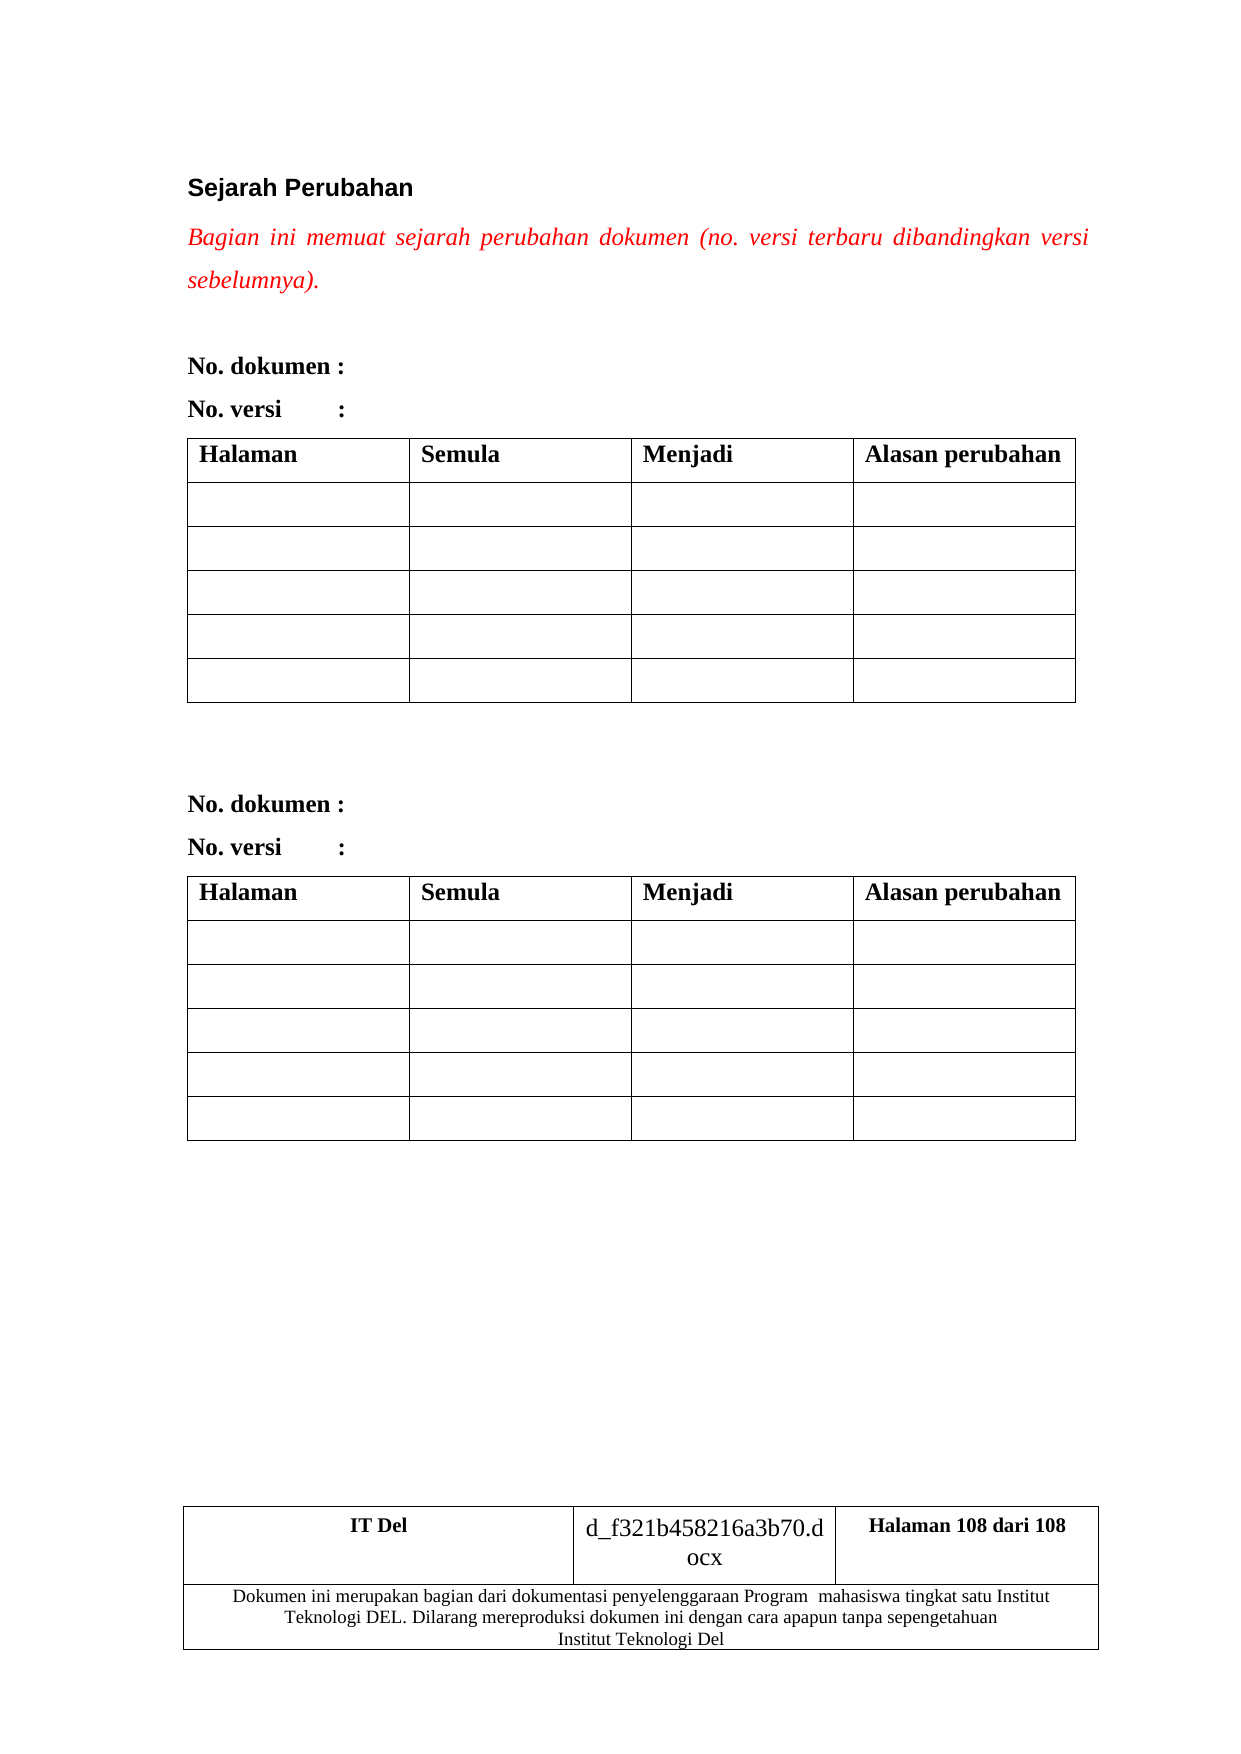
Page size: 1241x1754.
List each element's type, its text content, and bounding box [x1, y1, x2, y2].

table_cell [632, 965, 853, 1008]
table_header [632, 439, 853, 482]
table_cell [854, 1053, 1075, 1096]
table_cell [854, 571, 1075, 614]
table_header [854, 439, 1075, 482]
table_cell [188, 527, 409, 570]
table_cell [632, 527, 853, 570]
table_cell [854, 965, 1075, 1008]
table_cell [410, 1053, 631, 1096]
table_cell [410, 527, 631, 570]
text Bagian ini memuat sejarah perubahan dokumen (no. versi terbaru dibandingkan versi sebelumnya). [187, 222, 1092, 294]
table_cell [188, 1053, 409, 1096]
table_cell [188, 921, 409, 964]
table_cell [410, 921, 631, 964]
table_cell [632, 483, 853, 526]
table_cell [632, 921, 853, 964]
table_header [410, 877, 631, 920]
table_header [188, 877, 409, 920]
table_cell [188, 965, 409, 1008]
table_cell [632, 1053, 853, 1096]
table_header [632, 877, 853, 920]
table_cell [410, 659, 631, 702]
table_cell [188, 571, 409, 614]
text No. dokumen : [187, 351, 1092, 380]
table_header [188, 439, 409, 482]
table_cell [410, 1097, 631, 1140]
text No. dokumen : [187, 789, 1092, 818]
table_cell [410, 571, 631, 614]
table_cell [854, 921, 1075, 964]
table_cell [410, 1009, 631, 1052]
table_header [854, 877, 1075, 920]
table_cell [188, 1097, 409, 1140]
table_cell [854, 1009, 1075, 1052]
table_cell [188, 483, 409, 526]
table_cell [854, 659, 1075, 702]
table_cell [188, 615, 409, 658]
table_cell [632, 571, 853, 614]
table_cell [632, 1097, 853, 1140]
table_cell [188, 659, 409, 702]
text No. versi : [187, 832, 1092, 861]
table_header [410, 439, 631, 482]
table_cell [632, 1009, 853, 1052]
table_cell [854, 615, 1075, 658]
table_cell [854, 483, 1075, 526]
subtitle Sejarah Perubahan [187, 173, 1092, 201]
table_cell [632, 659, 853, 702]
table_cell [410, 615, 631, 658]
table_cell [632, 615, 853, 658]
text No. versi : [187, 394, 1092, 423]
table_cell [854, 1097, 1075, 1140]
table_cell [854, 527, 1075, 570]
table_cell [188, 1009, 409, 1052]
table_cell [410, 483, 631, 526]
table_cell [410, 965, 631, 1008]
